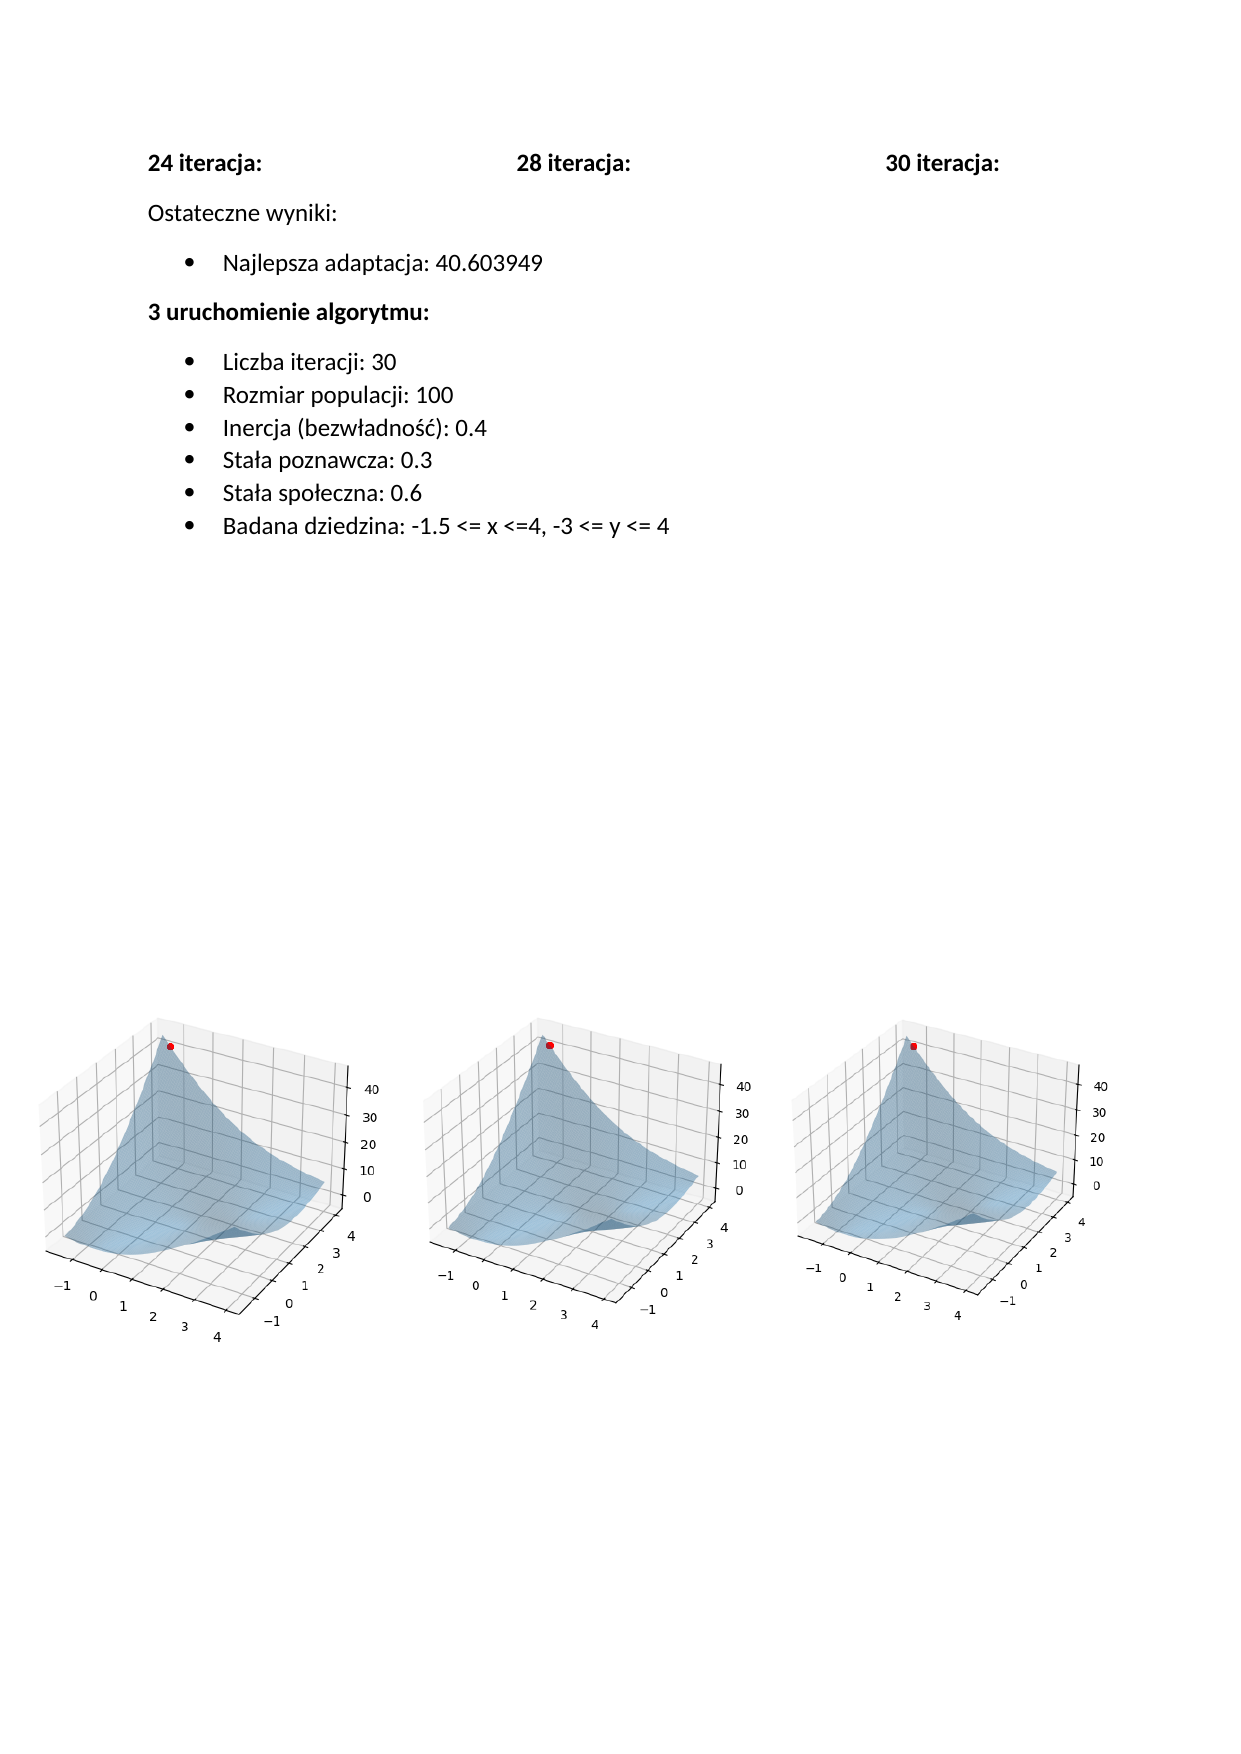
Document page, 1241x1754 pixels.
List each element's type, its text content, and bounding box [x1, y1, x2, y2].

text 24 iteracja: 28 iteracja: 30 iteracja: [148, 148, 1093, 178]
list Stała poznawcza: 0.3 [185, 445, 1093, 475]
picture [31, 1012, 385, 1351]
list Rozmiar populacji: 100 [185, 379, 1093, 409]
list Stała społeczna: 0.6 [185, 478, 1093, 508]
list Badana dziedzina: -1.5 <= x <=4, -3 <= y <= 4 [185, 511, 1093, 541]
list Najlepsza adaptacja: 40.603949 [185, 247, 1093, 277]
picture [417, 1012, 755, 1337]
text 3 uruchomienie algorytmu: [148, 296, 1093, 327]
picture [785, 1018, 1109, 1322]
list Inercja (bezwładność): 0.4 [185, 412, 1093, 442]
list Liczba iteracji: 30 [185, 346, 1093, 376]
text Ostateczne wyniki: [148, 197, 1093, 228]
